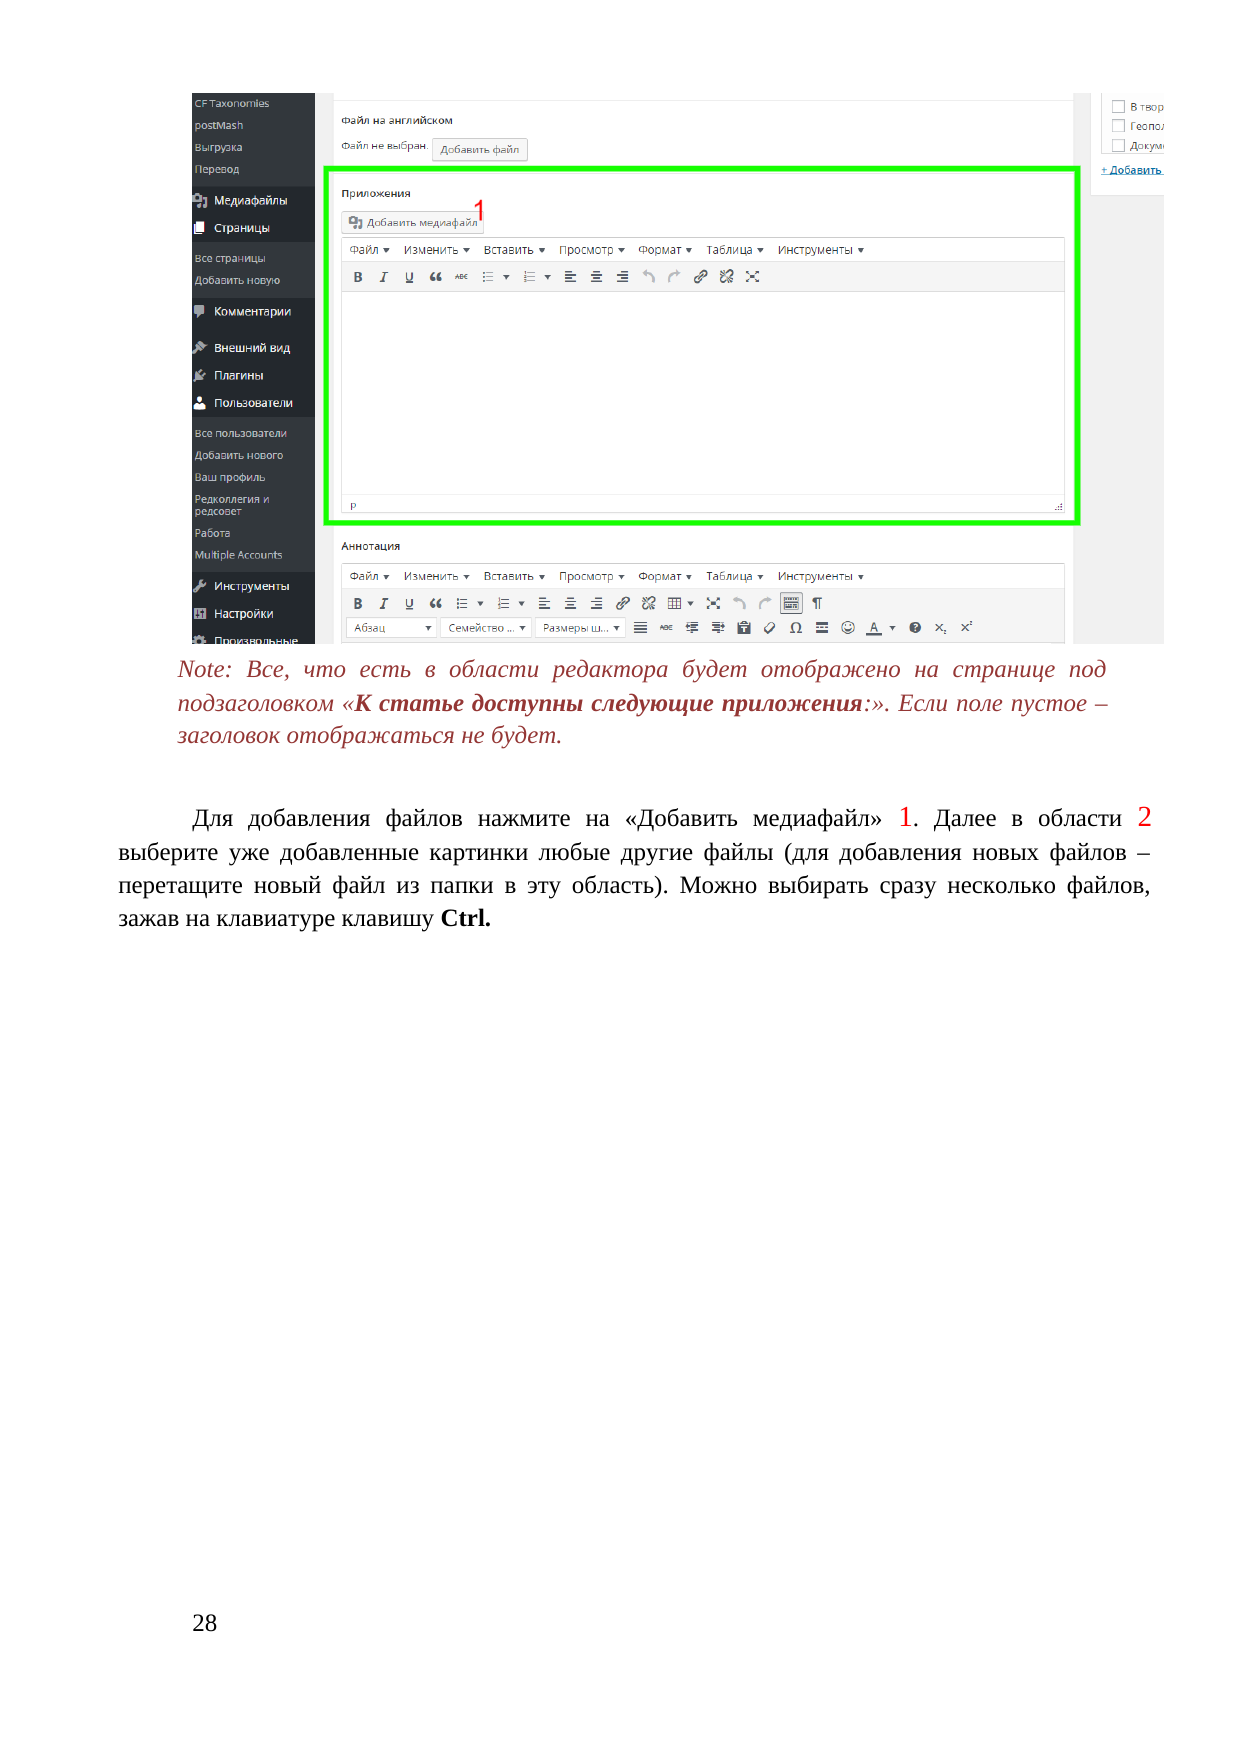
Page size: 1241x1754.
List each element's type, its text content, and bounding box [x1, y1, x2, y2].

text Для добавления файлов нажмите на «Добавить медиафайл» 1. Далее в области 2 выберите уже добавленные картинки любые другие файлы (для добавления новых файлов – перетащите новый файл из папки в эту область). Можно выбирать сразу несколько файлов, зажав на клавиатуре клавишу Ctrl. [118, 799, 1152, 932]
picture [192, 93, 1164, 644]
text Note: Все, что есть в области редактора будет отображено на странице под подзаголовком «К статье доступны следующие приложения:». Если поле пустое – заголовок отображаться не будет. [177, 654, 1107, 749]
